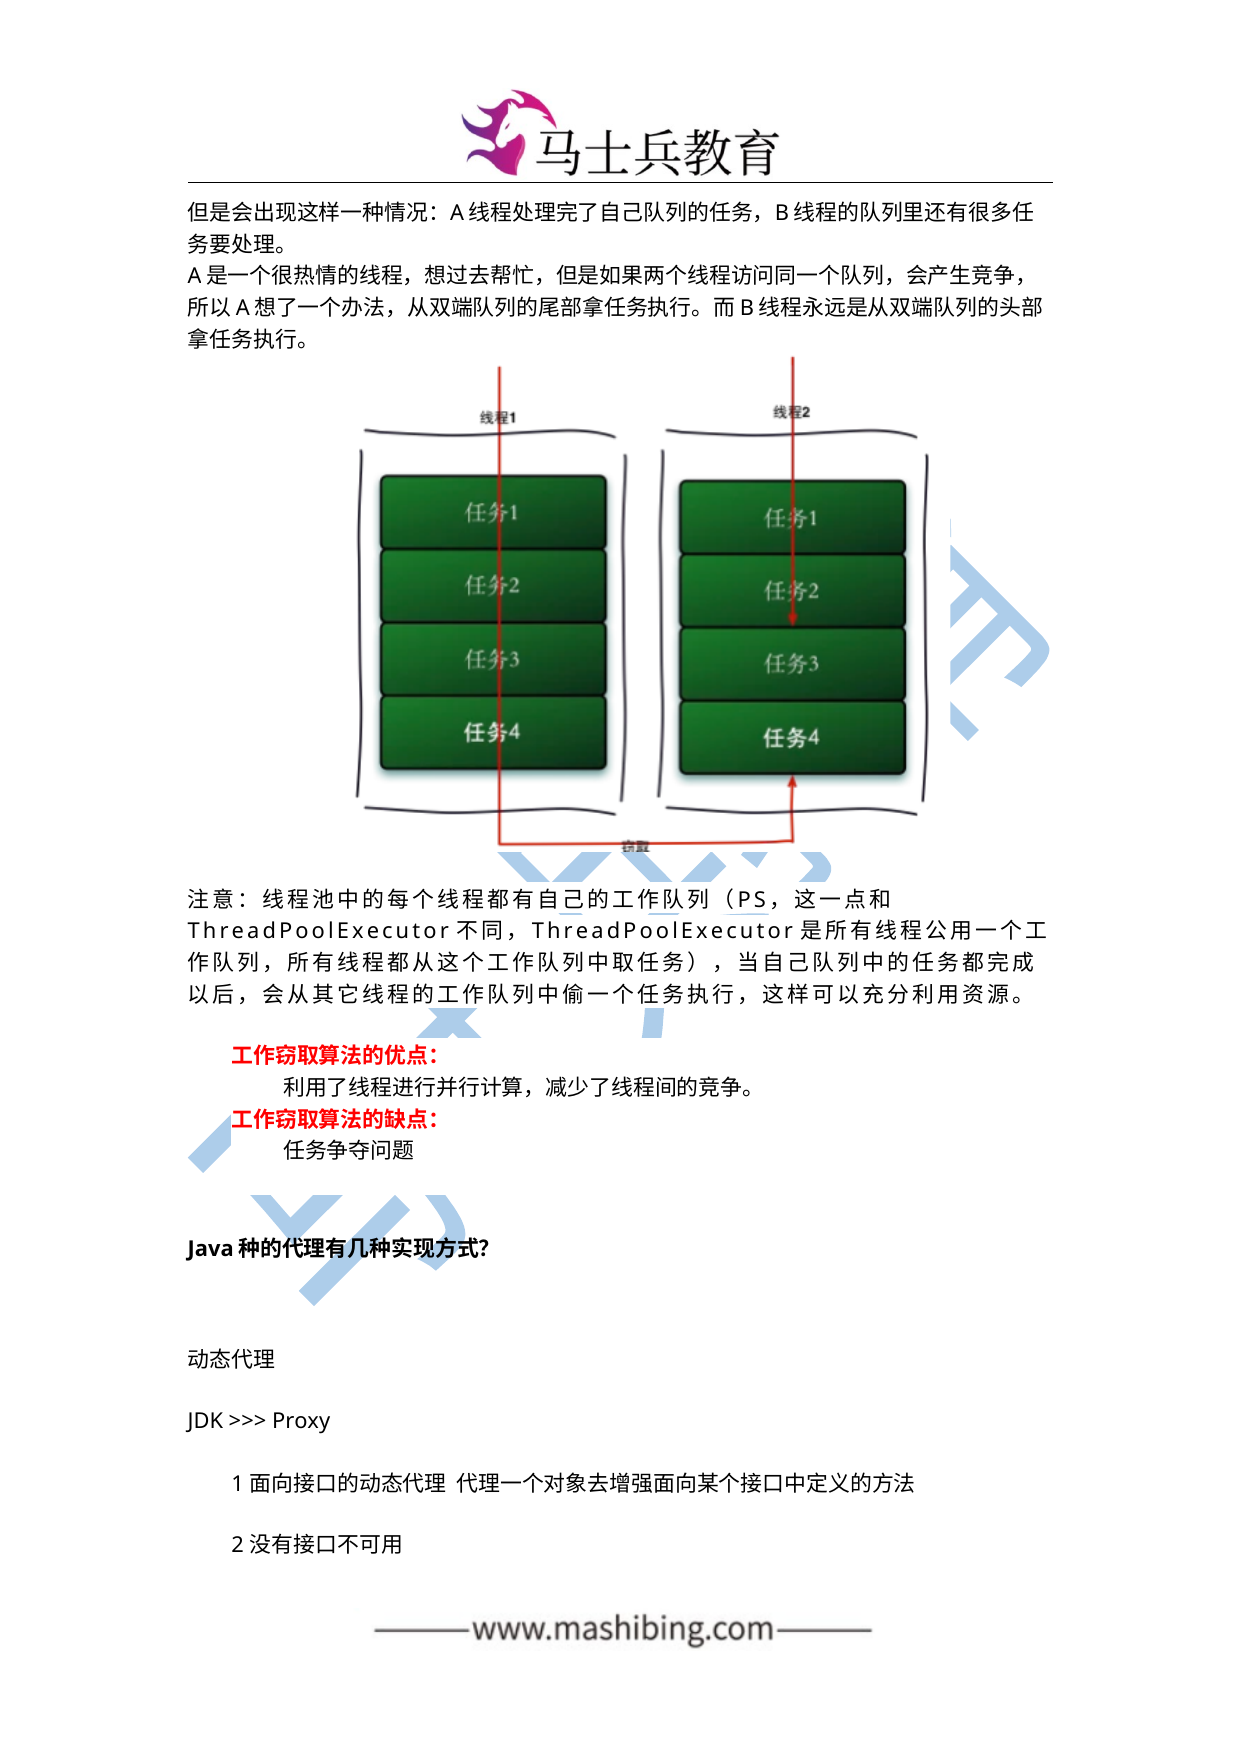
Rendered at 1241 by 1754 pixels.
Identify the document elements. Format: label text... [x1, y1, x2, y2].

text 但是会出现这样一种情况：A线程处理完了自己队列的任务，B线程的队列里还有很多任务要处理。 [187, 195, 1053, 258]
text 工作窃取算法的优点： [231, 1038, 1053, 1070]
text 任务争夺问题 [231, 1133, 1053, 1165]
text 注意：线程池中的每个线程都有自己的工作队列（PS，这一点和ThreadPoolExecutor不同，ThreadPoolExecutor是所有线程公用一个工作队列，所有线程都从这个工作队列中取任务），当自己队列中的任务都完成以后，会从其它线程的工作队列中偷一个任务执行，这样可以充分利用资源。 [187, 882, 1053, 1008]
text 工作窃取算法的缺点： [231, 1102, 1053, 1133]
picture [333, 353, 951, 852]
text JDK >>> Proxy [187, 1404, 1053, 1436]
picture [353, 1608, 888, 1651]
text 动态代理 [187, 1342, 1053, 1374]
text 2 没有接口不可用 [187, 1527, 1053, 1559]
text A是一个很热情的线程，想过去帮忙，但是如果两个线程访问同一个队列，会产生竞争，所以A想了一个办法，从双端队列的尾部拿任务执行。而B线程永远是从双端队列的头部拿任务执行。 [319, 258, 1053, 353]
picture [459, 88, 781, 180]
text 1 面向接口的动态代理 代理一个对象去增强面向某个接口中定义的方法 [187, 1465, 1053, 1498]
subtitle Java种的代理有几种实现方式？ [187, 1230, 1053, 1263]
text 利用了线程进行并行计算，减少了线程间的竞争。 [231, 1070, 1053, 1102]
